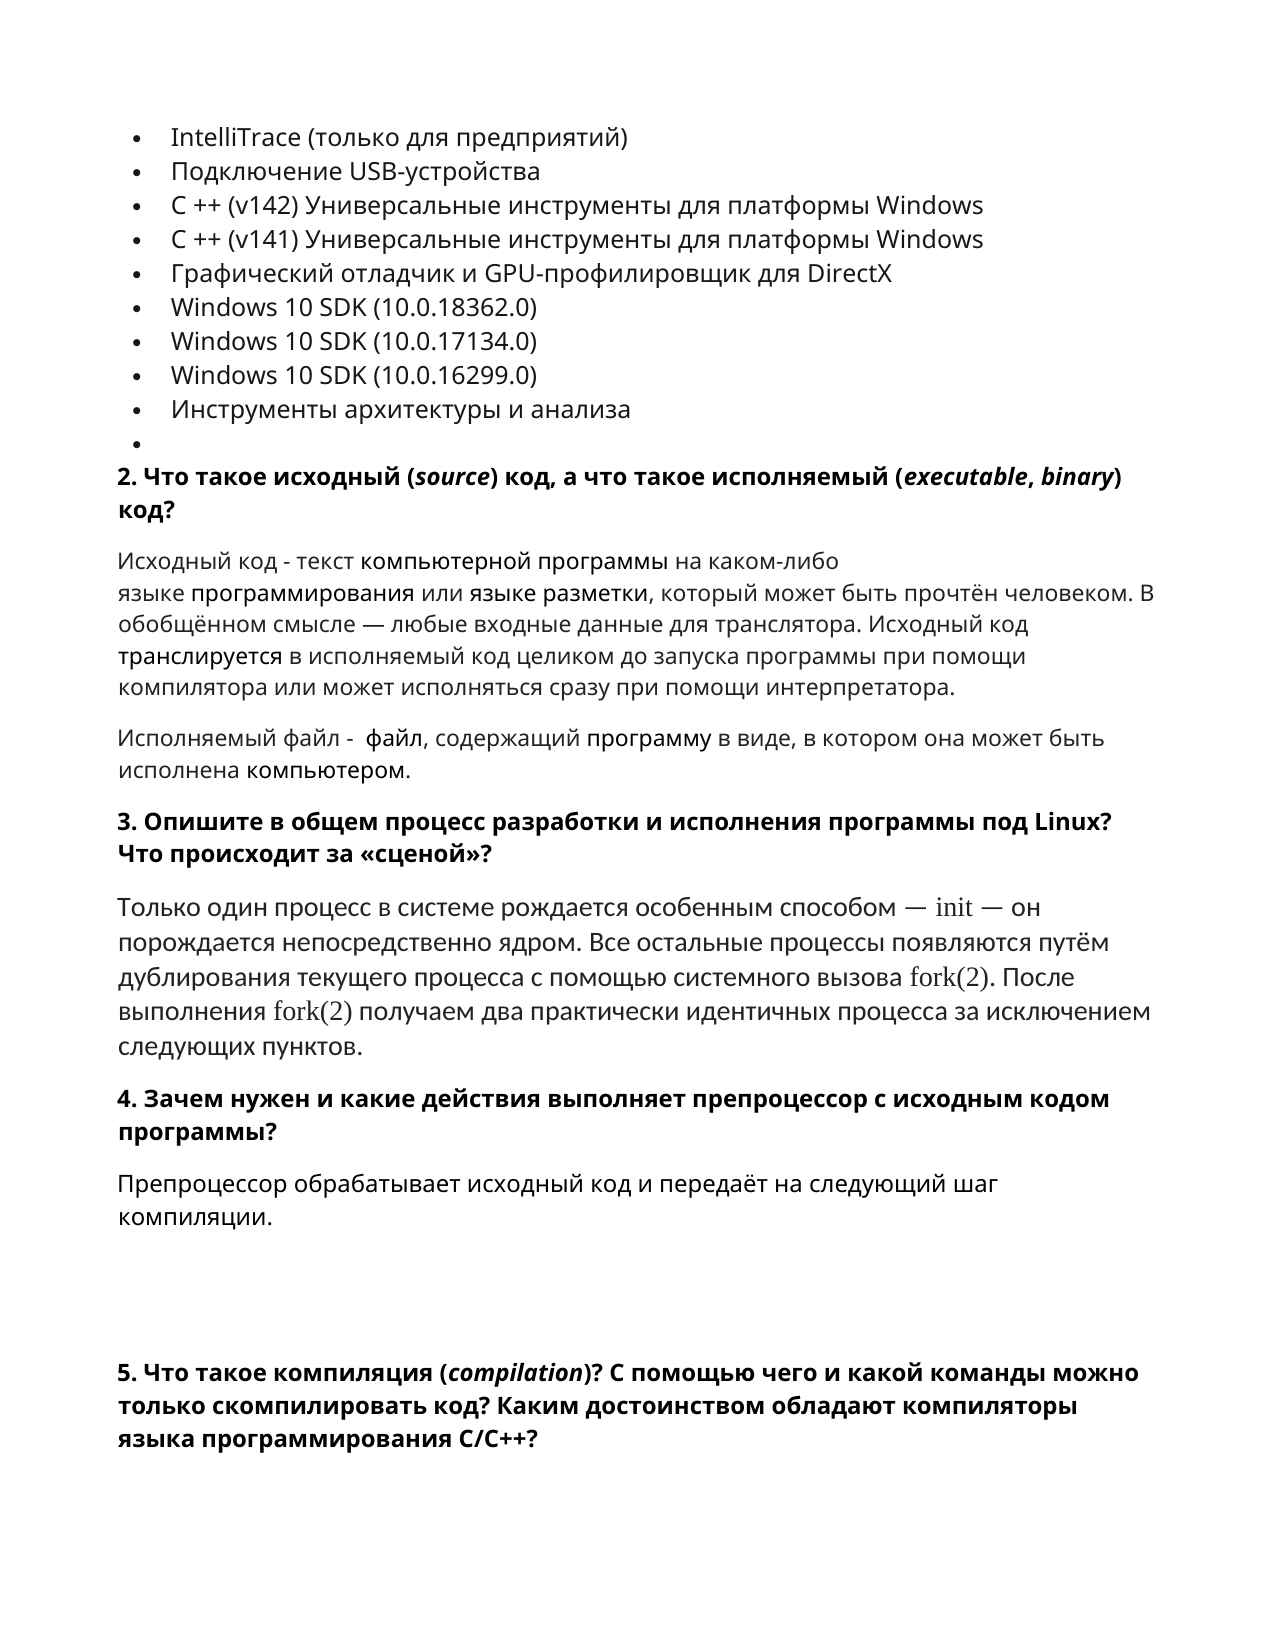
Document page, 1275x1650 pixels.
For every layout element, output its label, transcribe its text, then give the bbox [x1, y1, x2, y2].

list Графический отладчик и GPU-профилировщик для DirectX [133, 256, 1157, 290]
list IntelliTrace (только для предприятий) [133, 119, 1157, 153]
text 2. Что такое исходный (source) код, а что такое исполняемый (executable, binary) код? [117, 460, 1158, 526]
list Windows 10 SDK (10.0.17134.0) [133, 324, 1157, 358]
list Windows 10 SDK (10.0.16299.0) [133, 358, 1157, 392]
list C ++ (v141) Универсальные инструменты для платформы Windows [133, 222, 1157, 256]
list C ++ (v142) Универсальные инструменты для платформы Windows [133, 187, 1157, 222]
list Windows 10 SDK (10.0.18362.0) [133, 290, 1157, 324]
text Только один процесс в системе рождается особенным способом — init — он порождается непосредственно ядром. Все остальные процессы появляются путём дублирования текущего процесса с помощью системного вызова fork(2). После выполнения fork(2) получаем два практически идентичных процесса за исключением следующих пунктов. [117, 889, 1158, 1062]
list Инструменты архитектуры и анализа [133, 392, 1157, 426]
list Подключение USB-устройства [133, 153, 1157, 187]
text 4. Зачем нужен и какие действия выполняет препроцессор с исходным кодом программы? [117, 1082, 1158, 1147]
text Исполняемый файл - файл, содержащий программу в виде, в котором она может быть исполнена компьютером. [117, 722, 1158, 785]
text 5. Что такое компиляция (compilation)? С помощью чего и какой команды можно только скомпилировать код? Каким достоинством обладают компиляторы языка программирования С/C++? [117, 1356, 1158, 1454]
text Исходный код - текст компьютерной программы на каком-либо языке программирования или языке разметки, который может быть прочтён человеком. В обобщённом смысле — любые входные данные для транслятора. Исходный код транслируется в исполняемый код целиком до запуска программы при помощи компилятора или может исполняться сразу при помощи интерпретатора. [117, 545, 1158, 702]
text Препроцессор обрабатывает исходный код и передаёт на следующий шаг компиляции. [117, 1167, 1158, 1232]
text 3. Опишите в общем процесс разработки и исполнения программы под Linux? Что происходит за «сценой»? [117, 804, 1158, 870]
